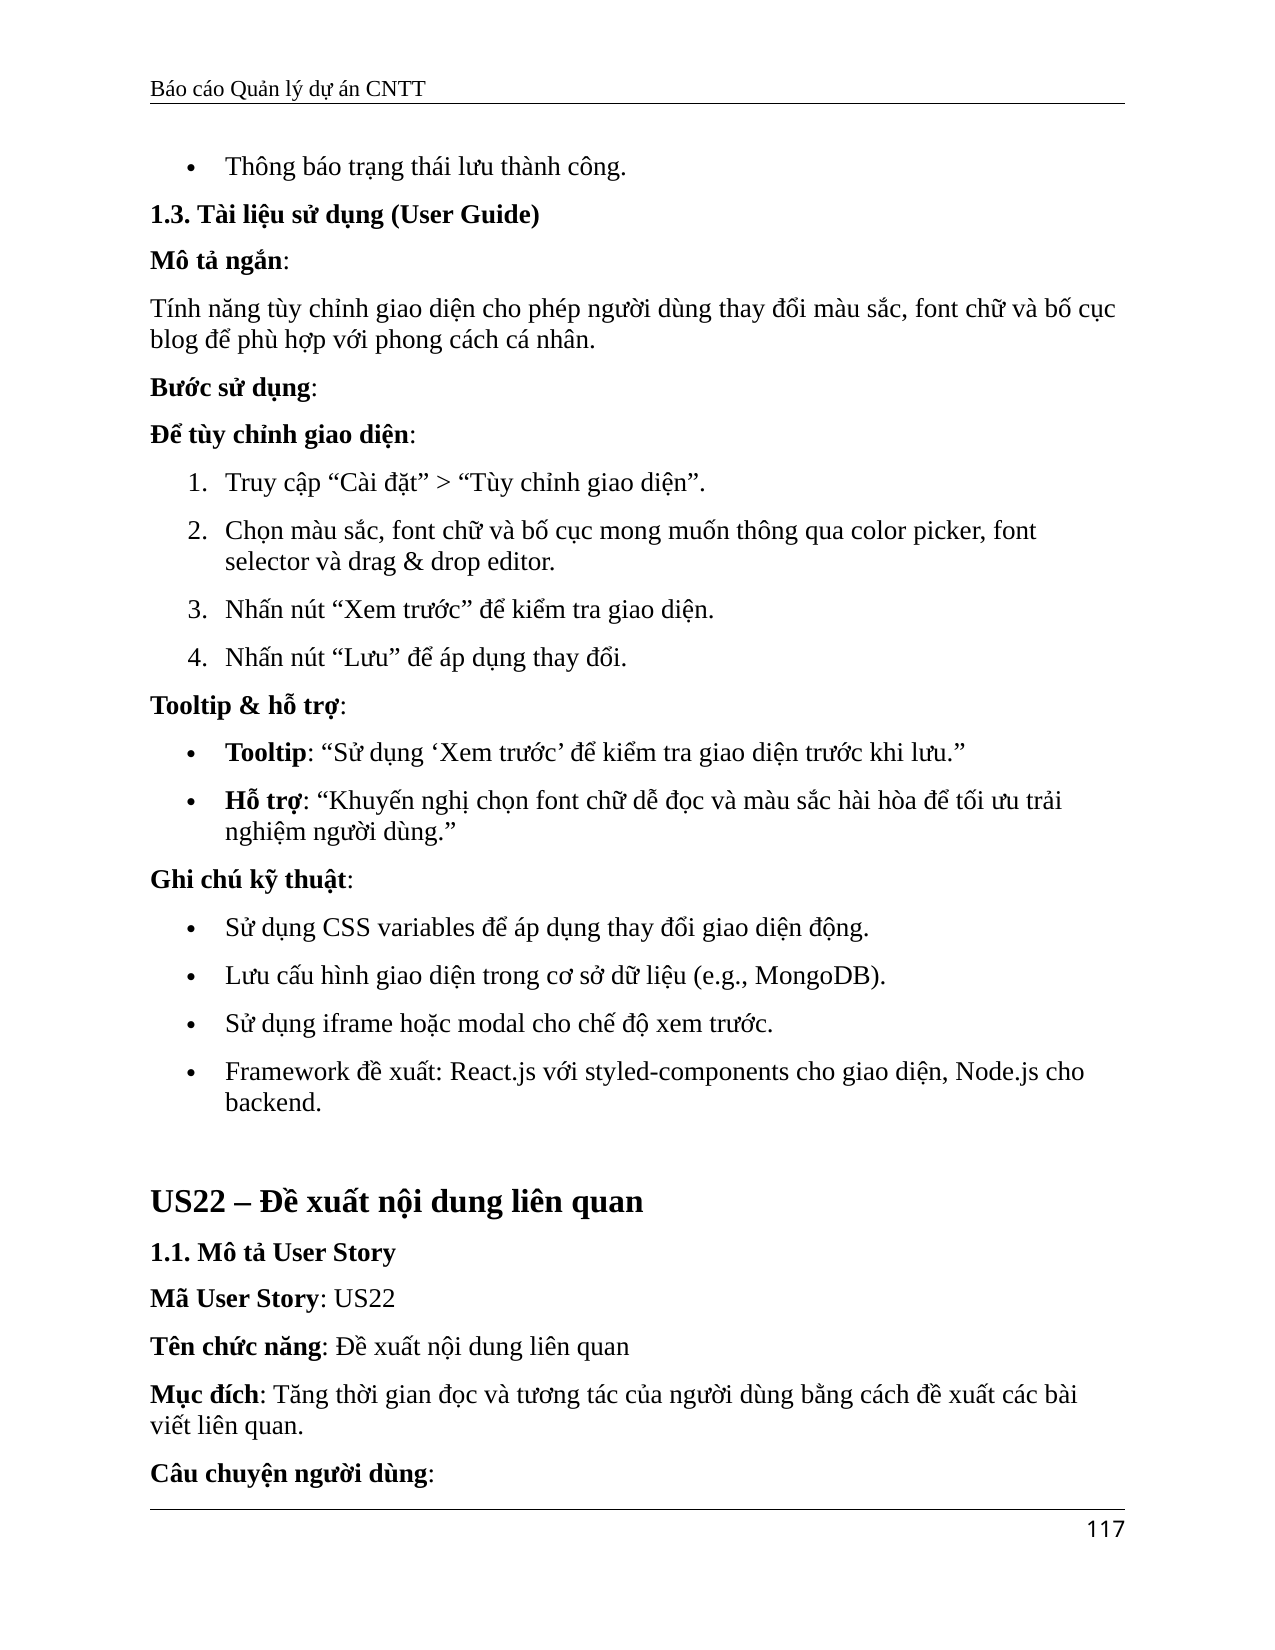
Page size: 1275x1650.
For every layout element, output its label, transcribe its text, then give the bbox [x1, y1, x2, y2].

list Chọn màu sắc, font chữ và bố cục mong muốn thông qua color picker, font selector và drag & drop editor. [187, 514, 1125, 576]
list Sử dụng iframe hoặc modal cho chế độ xem trước. [187, 1007, 1125, 1038]
text Mô tả ngắn: [150, 244, 1125, 275]
list Tooltip: “Sử dụng ‘Xem trước’ để kiểm tra giao diện trước khi lưu.” [187, 737, 1125, 768]
subtitle 1.3. Tài liệu sử dụng (User Guide) [150, 198, 1125, 229]
text Tên chức năng: Đề xuất nội dung liên quan [150, 1330, 1125, 1361]
list Lưu cấu hình giao diện trong cơ sở dữ liệu (e.g., MongoDB). [187, 959, 1125, 990]
text Mã User Story: US22 [150, 1282, 1125, 1314]
list Nhấn nút “Xem trước” để kiểm tra giao diện. [187, 593, 1125, 624]
list Nhấn nút “Lưu” để áp dụng thay đổi. [187, 641, 1125, 672]
subtitle US22 – Đề xuất nội dung liên quan [150, 1181, 1125, 1220]
list Framework đề xuất: React.js với styled-components cho giao diện, Node.js cho backend. [187, 1054, 1125, 1117]
text Ghi chú kỹ thuật: [150, 863, 1125, 894]
text Bước sử dụng: [150, 371, 1125, 402]
list Sử dụng CSS variables để áp dụng thay đổi giao diện động. [187, 911, 1125, 942]
text Câu chuyện người dùng: [150, 1457, 1125, 1488]
list Thông báo trạng thái lưu thành công. [187, 150, 1125, 181]
list Hỗ trợ: “Khuyến nghị chọn font chữ dễ đọc và màu sắc hài hòa để tối ưu trải nghiệm người dùng.” [187, 784, 1125, 847]
list Truy cập “Cài đặt” > “Tùy chỉnh giao diện”. [187, 466, 1125, 497]
text Mục đích: Tăng thời gian đọc và tương tác của người dùng bằng cách đề xuất các bài viết liên quan. [150, 1378, 1125, 1440]
subtitle 1.1. Mô tả User Story [150, 1236, 1125, 1267]
text Tooltip & hỗ trợ: [150, 689, 1125, 720]
text Tính năng tùy chỉnh giao diện cho phép người dùng thay đổi màu sắc, font chữ và bố cục blog để phù hợp với phong cách cá nhân. [150, 292, 1125, 354]
text Để tùy chỉnh giao diện: [150, 418, 1125, 450]
